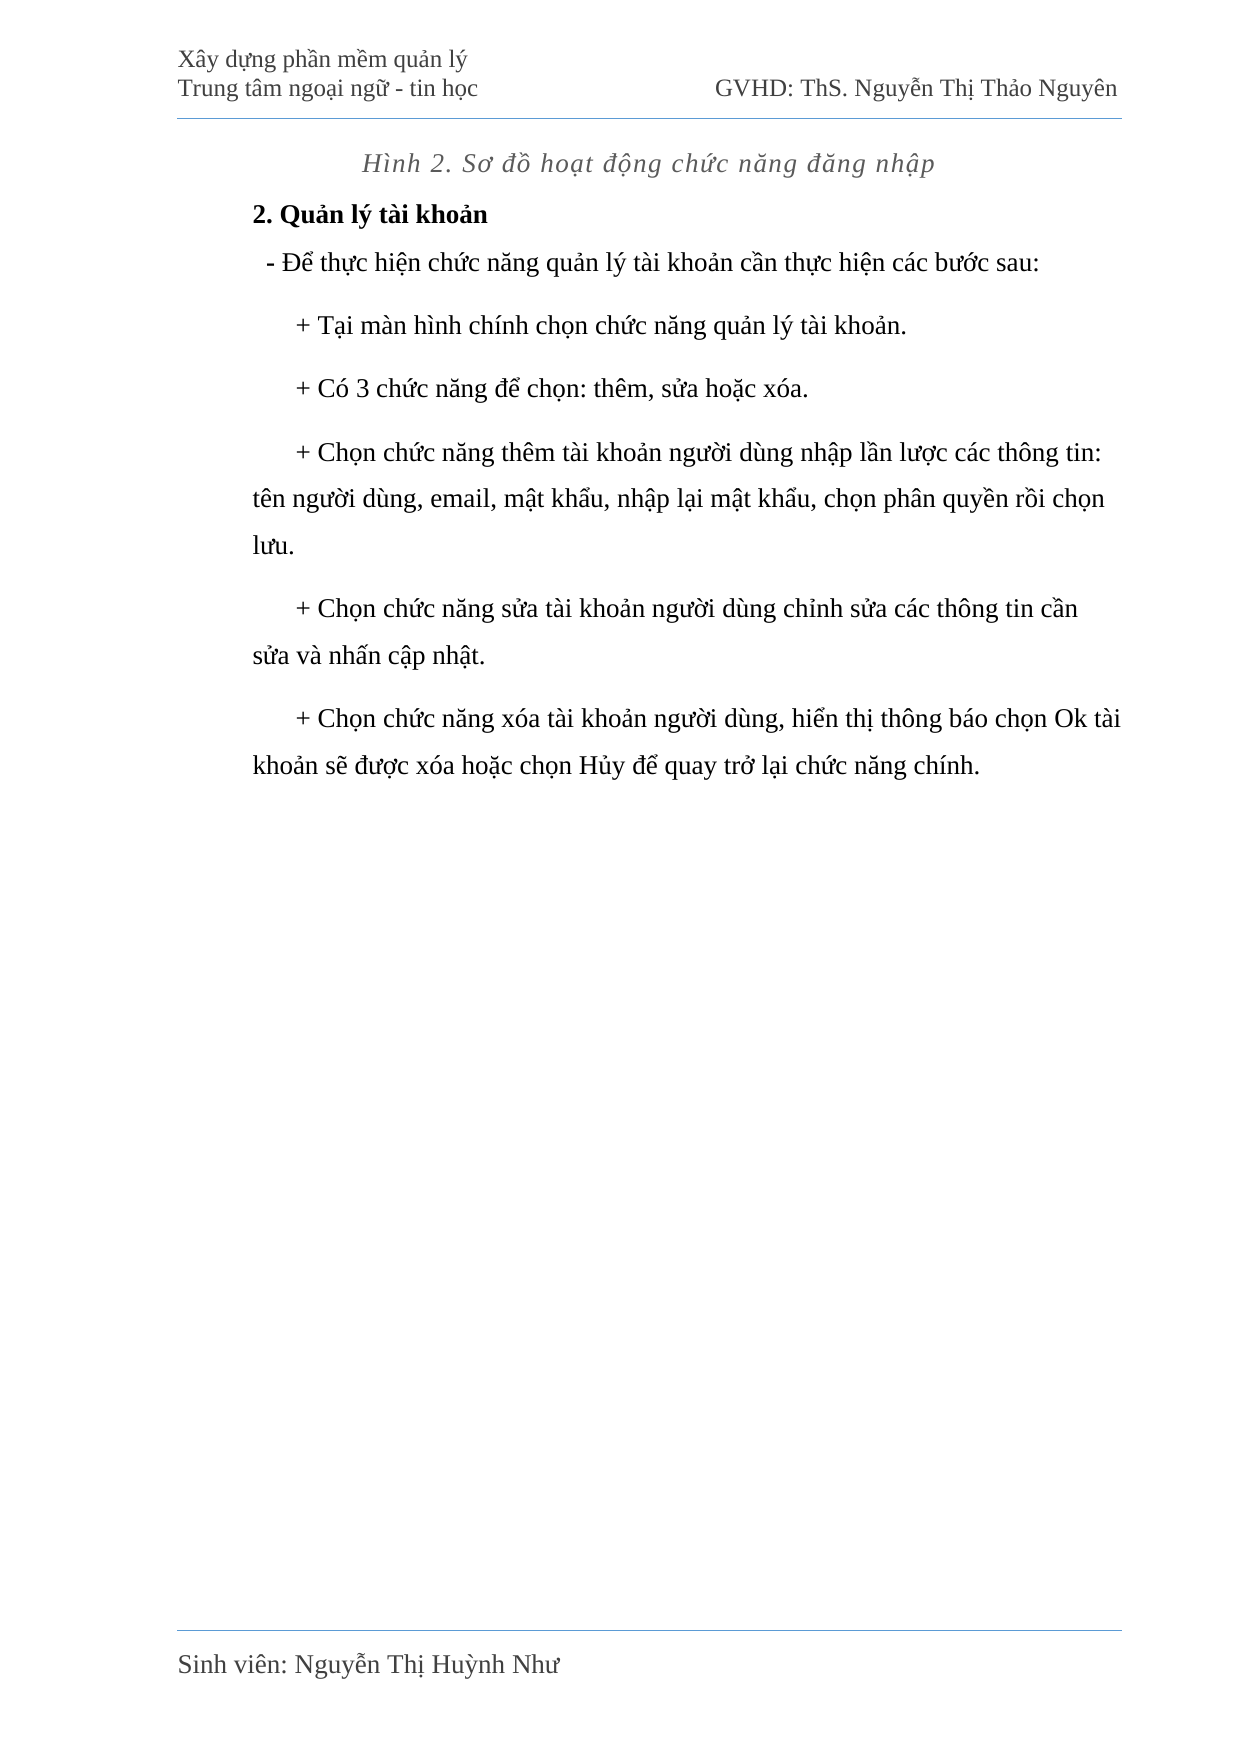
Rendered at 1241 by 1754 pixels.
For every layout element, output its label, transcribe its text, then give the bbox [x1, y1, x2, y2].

subtitle 2. Quản lý tài khoản [177, 198, 1122, 229]
text + Chọn chức năng sửa tài khoản người dùng chỉnh sửa các thông tin cần sửa và nhấn cập nhật. [252, 592, 1122, 670]
text - Để thực hiện chức năng quản lý tài khoản cần thực hiện các bước sau: [177, 246, 1122, 277]
text + Tại màn hình chính chọn chức năng quản lý tài khoản. [177, 309, 1122, 340]
text + Có 3 chức năng để chọn: thêm, sửa hoặc xóa. [177, 372, 1122, 404]
text + Chọn chức năng xóa tài khoản người dùng, hiển thị thông báo chọn Ok tài khoản sẽ được xóa hoặc chọn Hủy để quay trở lại chức năng chính. [252, 702, 1122, 780]
subtitle Hình 2. Sơ đồ hoạt động chức năng đăng nhập [177, 147, 1122, 179]
text + Chọn chức năng thêm tài khoản người dùng nhập lần lược các thông tin: tên người dùng, email, mật khẩu, nhập lại mật khẩu, chọn phân quyền rồi chọn lưu. [252, 436, 1122, 560]
